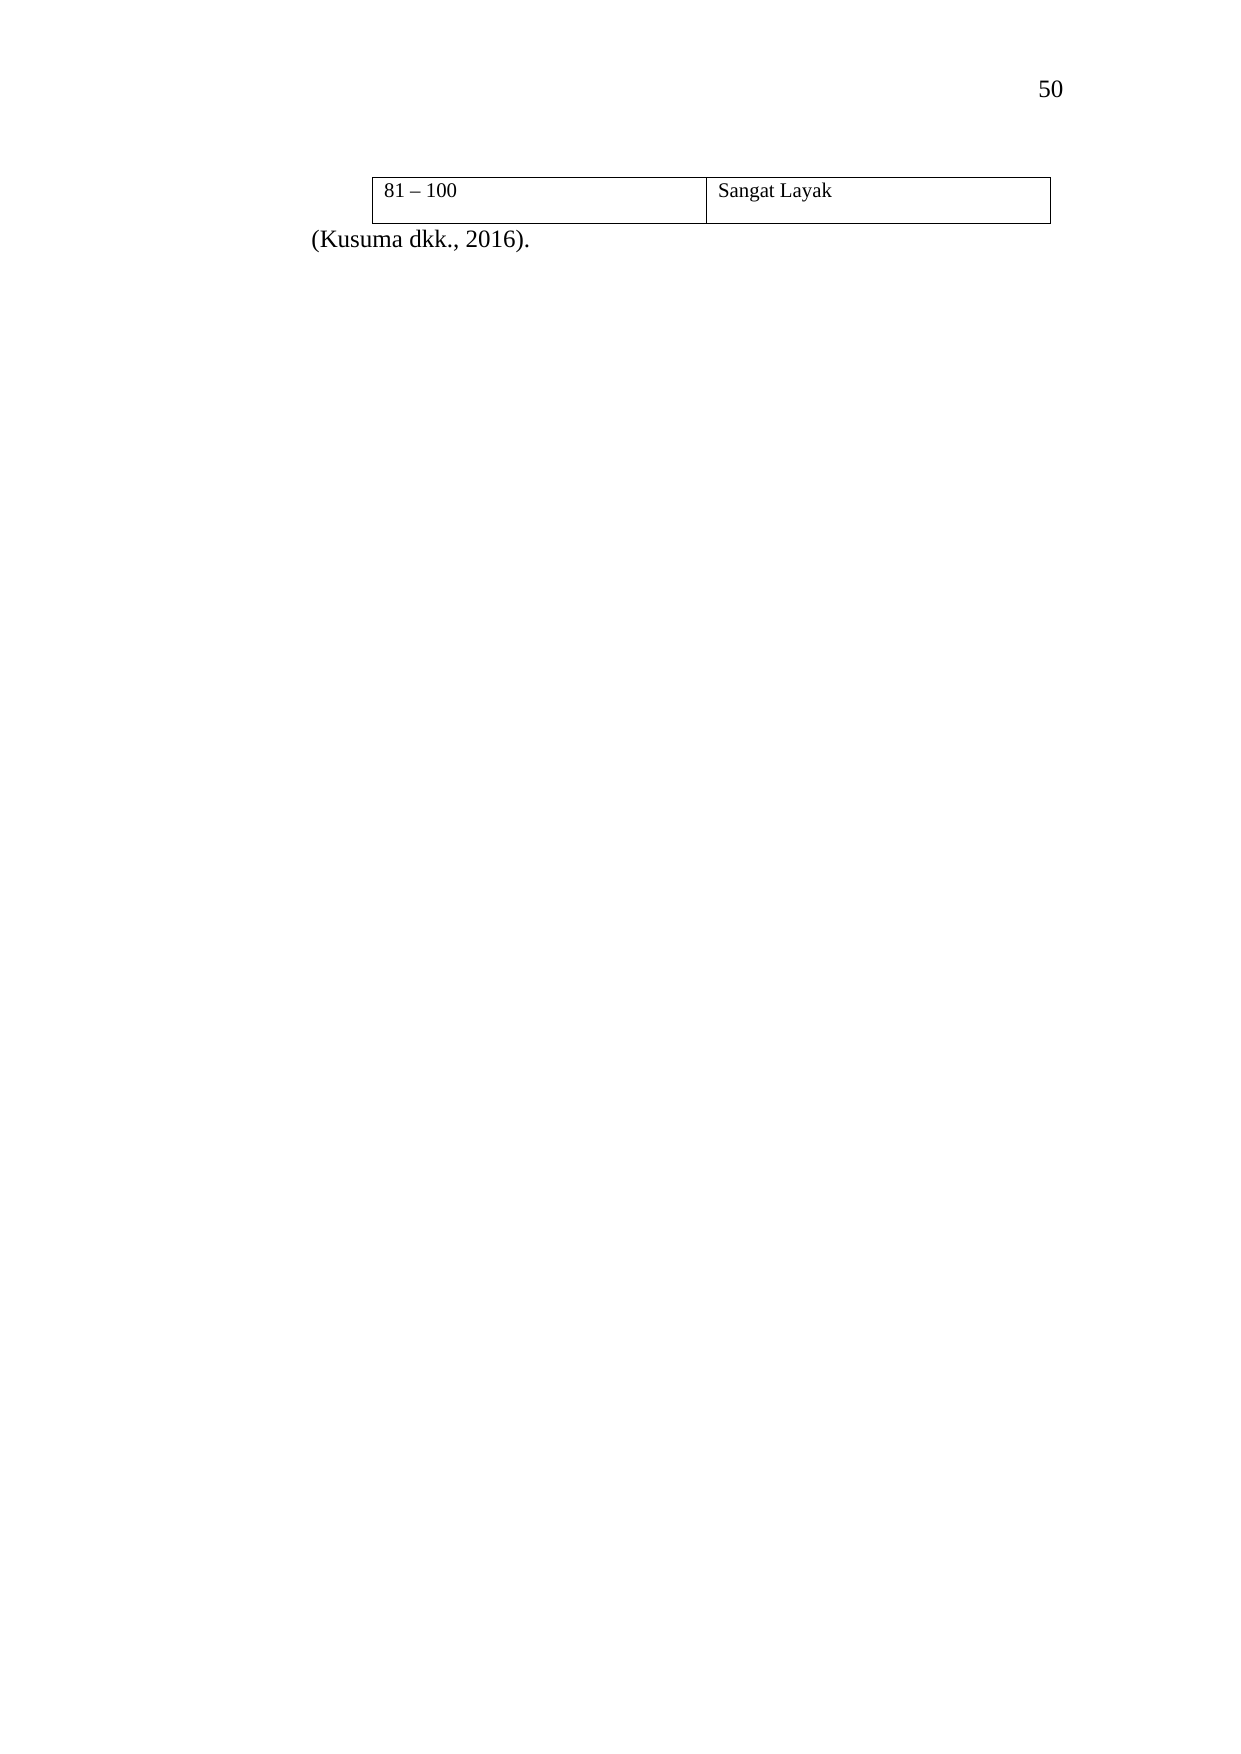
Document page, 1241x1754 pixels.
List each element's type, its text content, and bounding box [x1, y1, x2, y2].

text . [236, 224, 1063, 253]
table_cell Sangat Layak [707, 178, 1050, 223]
table_cell 81 – 100 [373, 178, 706, 223]
